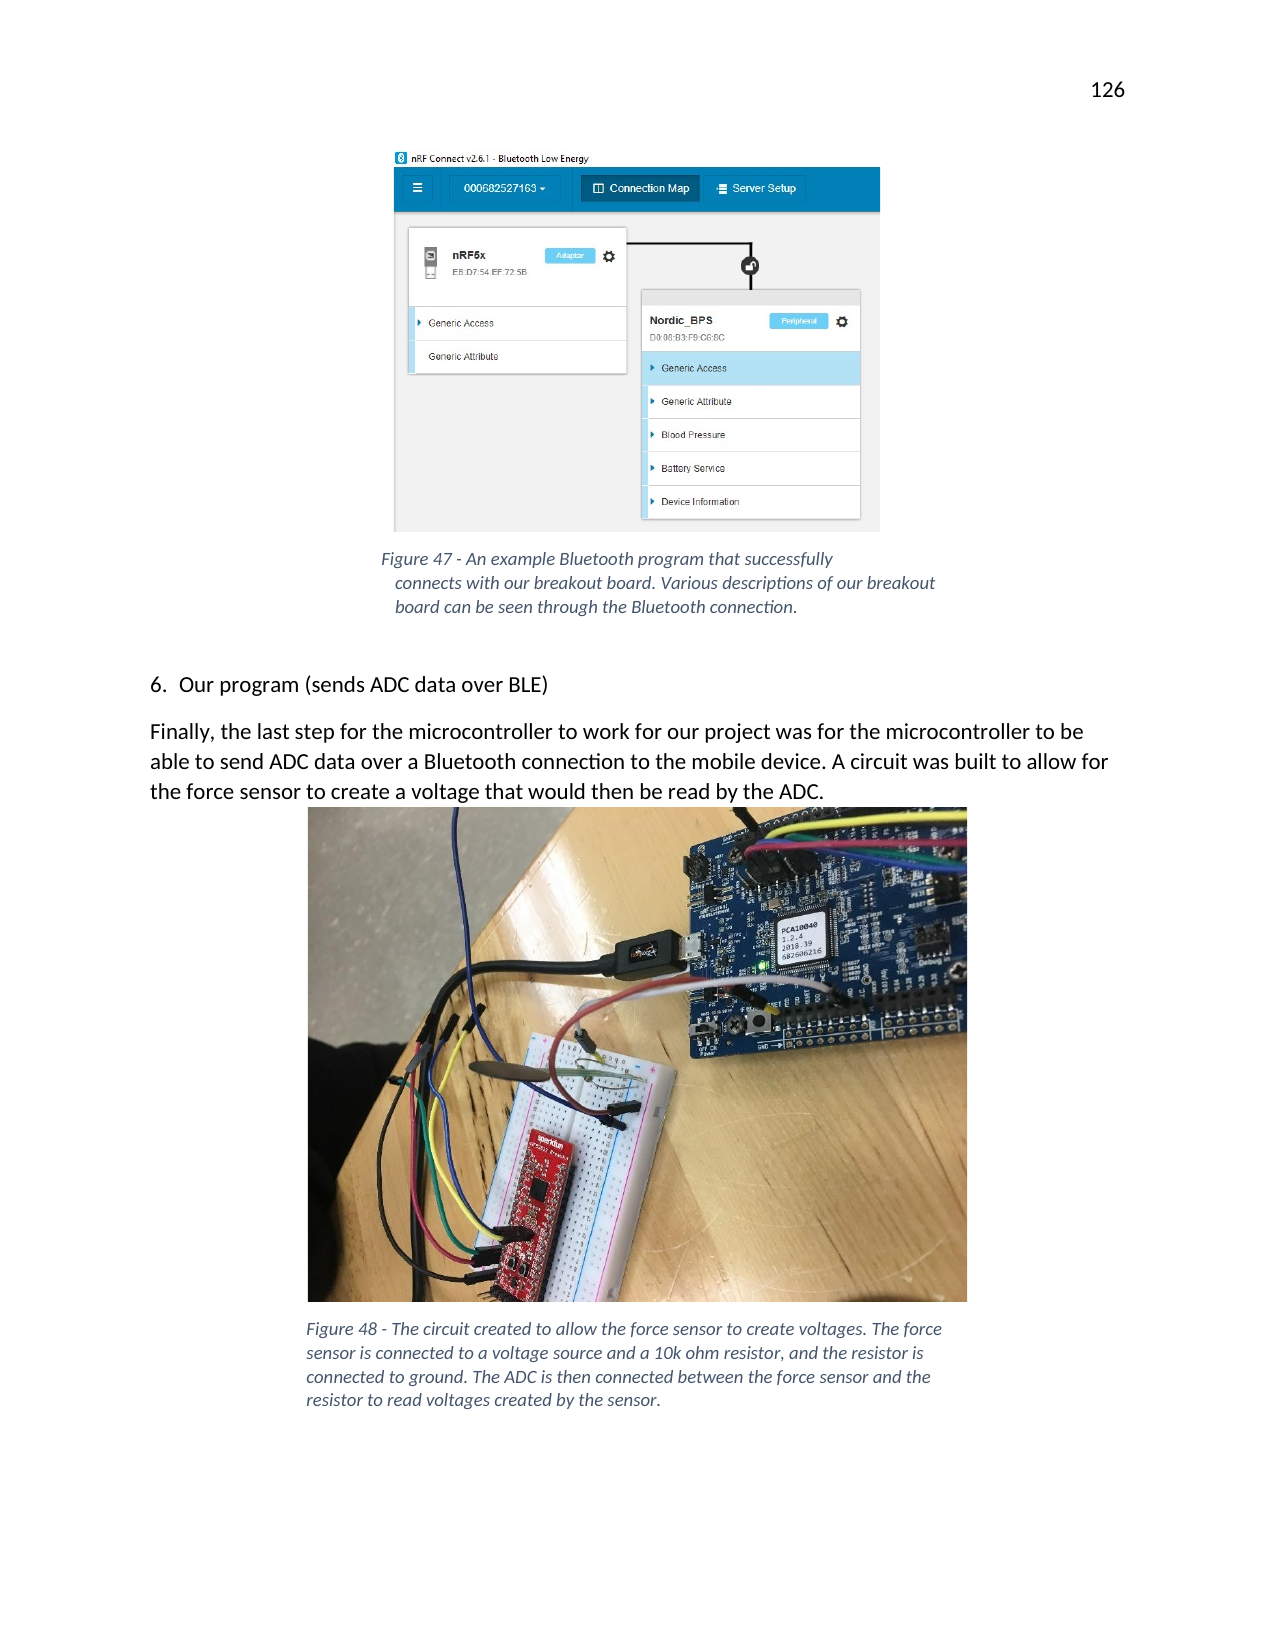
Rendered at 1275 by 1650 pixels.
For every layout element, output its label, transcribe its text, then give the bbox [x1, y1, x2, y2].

picture [413, 183, 422, 193]
text Figure 47 - An example Bluetooth program that successfully [148, 547, 1125, 570]
text 6. Our program (sends ADC data over BLE) [150, 670, 1125, 698]
text Finally, the last step for the microcontroller to work for our project was for the microcontroller to be able to send ADC data over a Bluetooth connection to the mobile device. A circuit was built to allow for the force sensor to create a voltage that would then be read by the ADC. [150, 717, 1125, 805]
picture [617, 185, 664, 193]
picture [515, 184, 530, 192]
text Figure 48 - The circuit created to allow the force sensor to create voltages. The force sensor is connected to a voltage source and a 10k ohm resistor, and the resistor is connected to ground. The ADC is then connected between the force sensor and the resistor to read voltages created by the sensor. [148, 1317, 991, 1411]
picture [465, 184, 498, 193]
picture [393, 150, 881, 168]
picture [307, 807, 968, 1302]
picture [734, 184, 750, 192]
picture [496, 184, 504, 189]
picture [717, 184, 727, 194]
picture [751, 186, 763, 192]
picture [773, 185, 796, 194]
picture [393, 212, 881, 532]
picture [594, 184, 604, 193]
text connects with our breakout board. Various descriptions of our breakout board can be seen through the Bluetooth connection. [395, 572, 938, 618]
picture [669, 185, 689, 194]
picture [505, 184, 513, 192]
